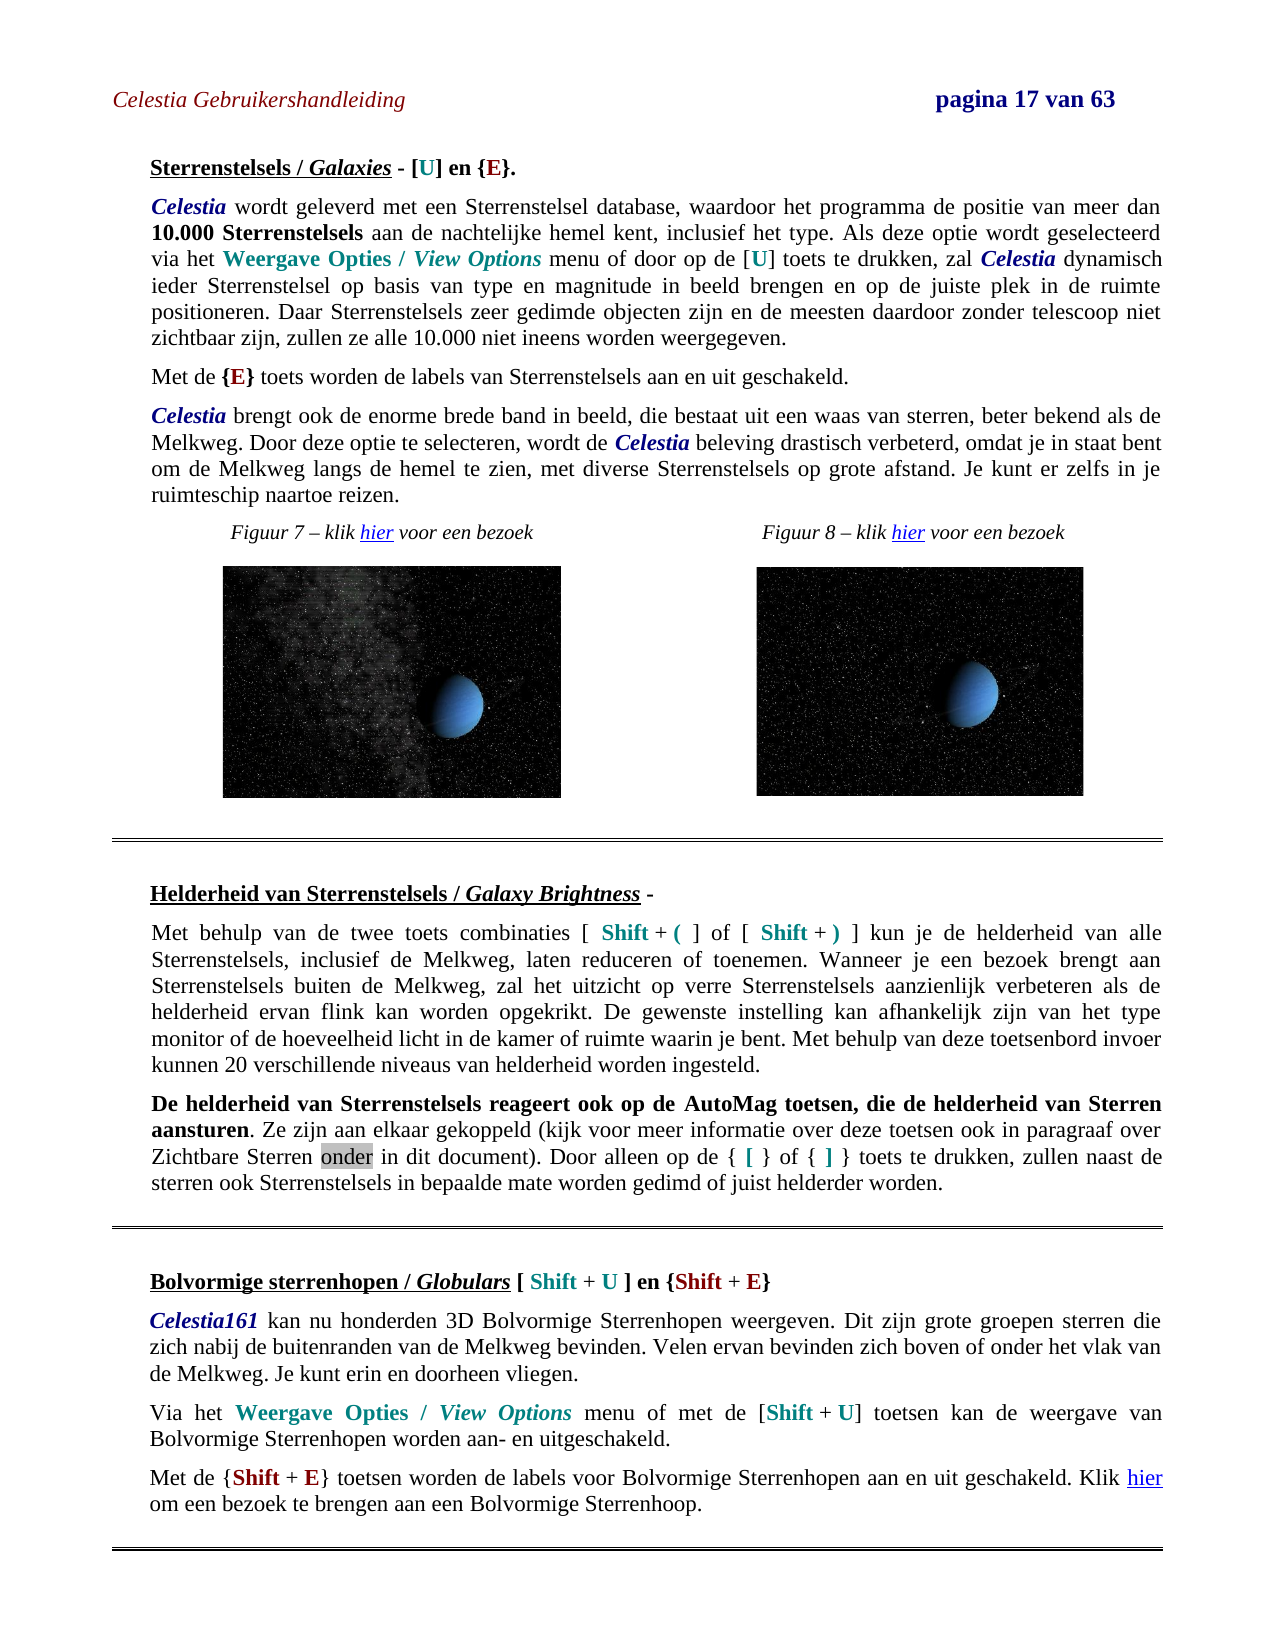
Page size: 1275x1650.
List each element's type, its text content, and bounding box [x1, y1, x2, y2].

picture [756, 567, 1084, 796]
text Sterrenstelsels / Galaxies - [U] en {E}. [150, 154, 1163, 180]
text Figuur 7 – klik hier voor een bezoek Figuur 8 – klik hier voor een bezoek [112, 520, 1163, 544]
text Celestia wordt geleverd met een Sterrenstelsel database, waardoor het programma de positie van meer dan 10.000 Sterrenstelsels aan de nachtelijke hemel kent, inclusief het type. Als deze optie wordt geselecteerd via het Weergave Opties / View Options menu of door op de [U] toets te drukken, zal Celestia dynamisch ieder Sterrenstelsel op basis van type en magnitude in beeld brengen en op de juiste plek in de ruimte positioneren. Daar Sterrenstelsels zeer gedimde objecten zijn en de meesten daardoor zonder telescoop niet zichtbaar zijn, zullen ze alle 10.000 niet ineens worden weergegeven. [151, 193, 1163, 351]
text De helderheid van Sterrenstelsels reageert ook op de AutoMag toetsen, die de helderheid van Sterren aansturen. Ze zijn aan elkaar gekoppeld (kijk voor meer informatie over deze toetsen ook in paragraaf over Zichtbare Sterren op pagina 28 in dit document). Door alleen op de { [ } of { ] } toets te drukken, zullen naast de sterren ook Sterrenstelsels in bepaalde mate worden gedimd of juist helderder worden. [151, 1090, 1163, 1195]
text Celestia161 kan nu honderden 3D Bolvormige Sterrenhopen weergeven. Dit zijn grote groepen sterren die zich nabij de buitenranden van de Melkweg bevinden. Velen ervan bevinden zich boven of onder het vlak van de Melkweg. Je kunt erin en doorheen vliegen. [149, 1307, 1163, 1386]
text Celestia brengt ook de enorme brede band in beeld, die bestaat uit een waas van sterren, beter bekend als de Melkweg. Door deze optie te selecteren, wordt de Celestia beleving drastisch verbeterd, omdat je in staat bent om de Melkweg langs de hemel te zien, met diverse Sterrenstelsels op grote afstand. Je kunt er zelfs in je ruimteschip naartoe reizen. [151, 402, 1163, 508]
text Helderheid van Sterrenstelsels / Galaxy Brightness - [150, 881, 1163, 907]
text Met de {E} toets worden de labels van Sterrenstelsels aan en uit geschakeld. [151, 363, 1163, 390]
text Bolvormige sterrenhopen / Globulars [ Shift + U ] en {Shift + E} [150, 1268, 1163, 1294]
text Met behulp van de twee toets combinaties [ Shift + ( ] of [ Shift + ) ] kun je de helderheid van alle Sterrenstelsels, inclusief de Melkweg, laten reduceren of toenemen. Wanneer je een bezoek brengt aan Sterrenstelsels buiten de Melkweg, zal het uitzicht op verre Sterrenstelsels aanzienlijk verbeteren als de helderheid ervan flink kan worden opgekrikt. De gewenste instelling kan afhankelijk zijn van het type monitor of de hoeveelheid licht in de kamer of ruimte waarin je bent. Met behulp van deze toetsenbord invoer kunnen 20 verschillende niveaus van helderheid worden ingesteld. [151, 919, 1163, 1077]
text Met de {Shift + E} toetsen worden de labels voor Bolvormige Sterrenhopen aan en uit geschakeld. Klik hier om een bezoek te brengen aan een Bolvormige Sterrenhoop. [149, 1464, 1163, 1517]
picture [222, 566, 561, 798]
text Via het Weergave Opties / View Options menu of met de [Shift + U] toetsen kan de weergave van Bolvormige Sterrenhopen worden aan- en uitgeschakeld. [149, 1399, 1163, 1451]
